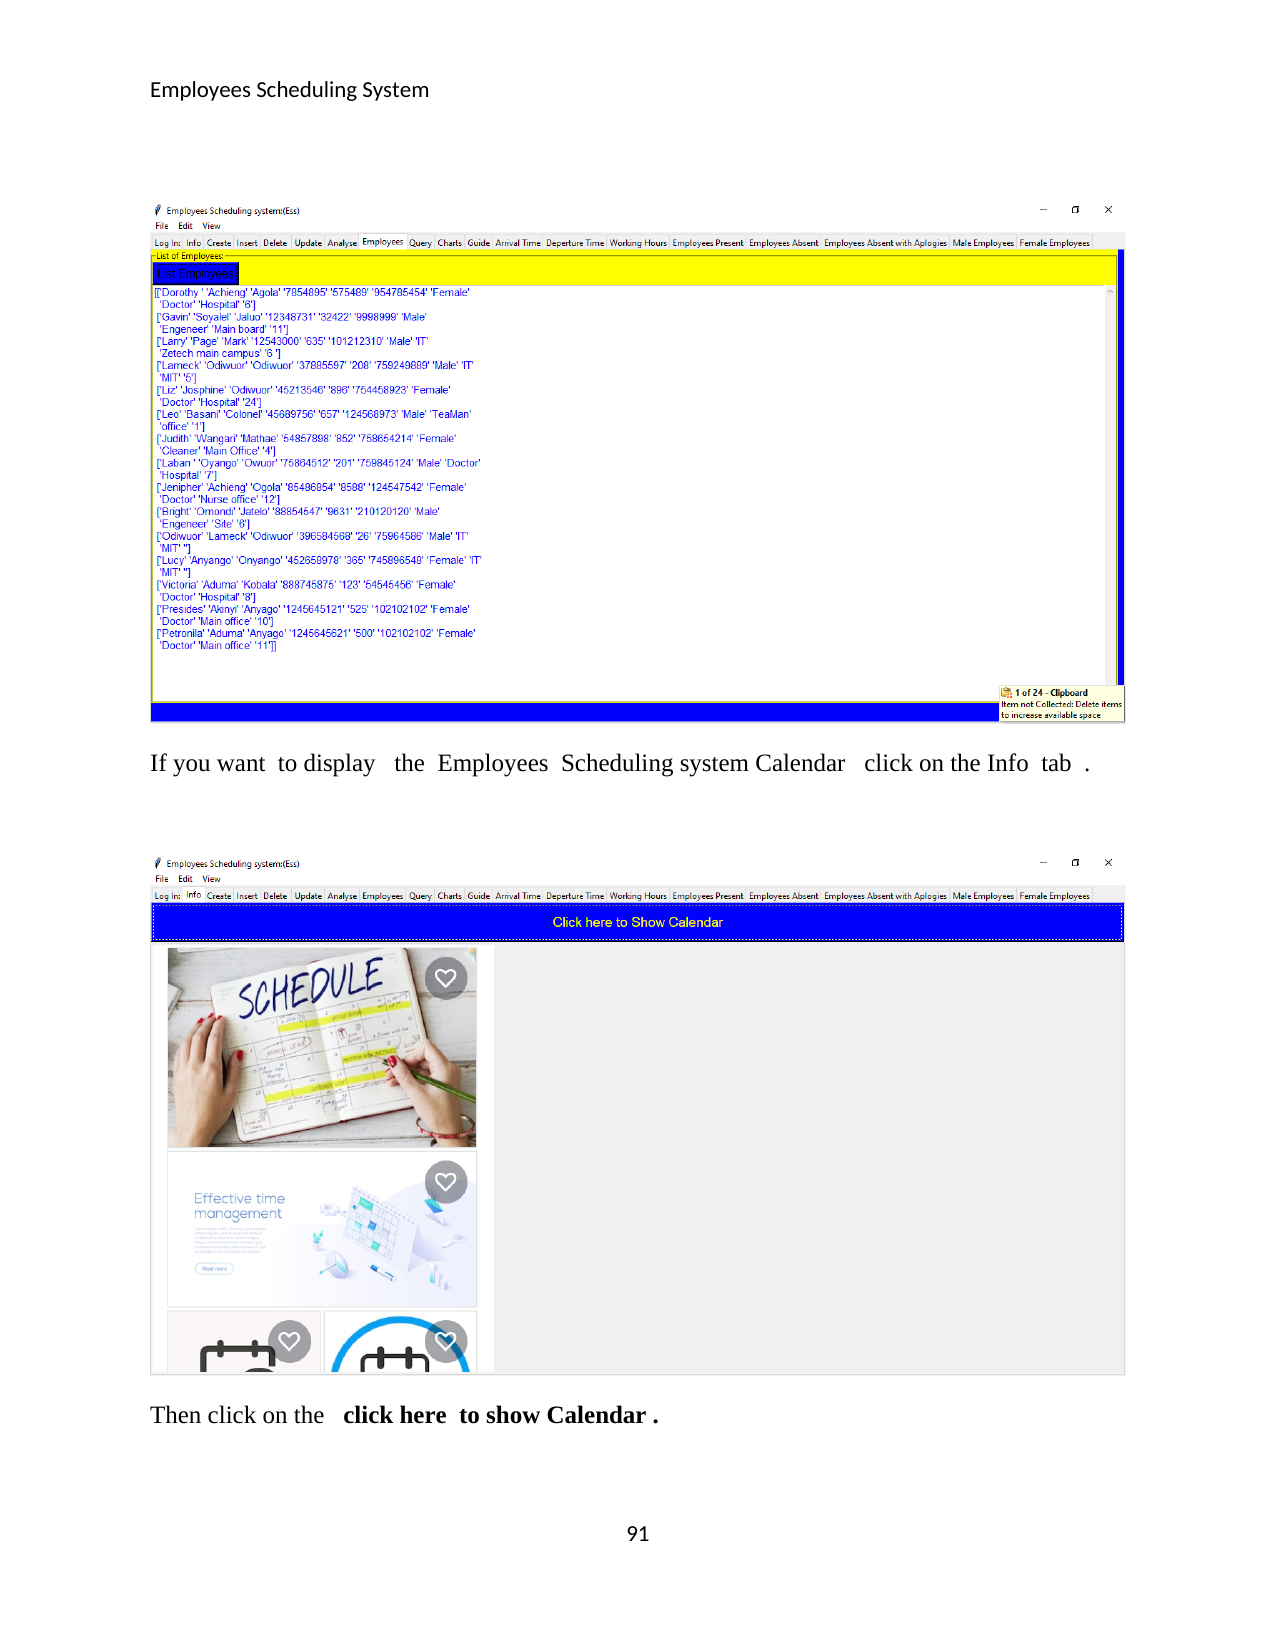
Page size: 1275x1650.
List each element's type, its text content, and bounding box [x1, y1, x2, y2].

text Then click on the click here to show Calendar . [150, 1401, 1125, 1429]
picture [150, 855, 1126, 1376]
text If you want to display the Employees Scheduling system Calendar click on the Info tab . [150, 748, 1125, 777]
picture [150, 203, 1126, 724]
